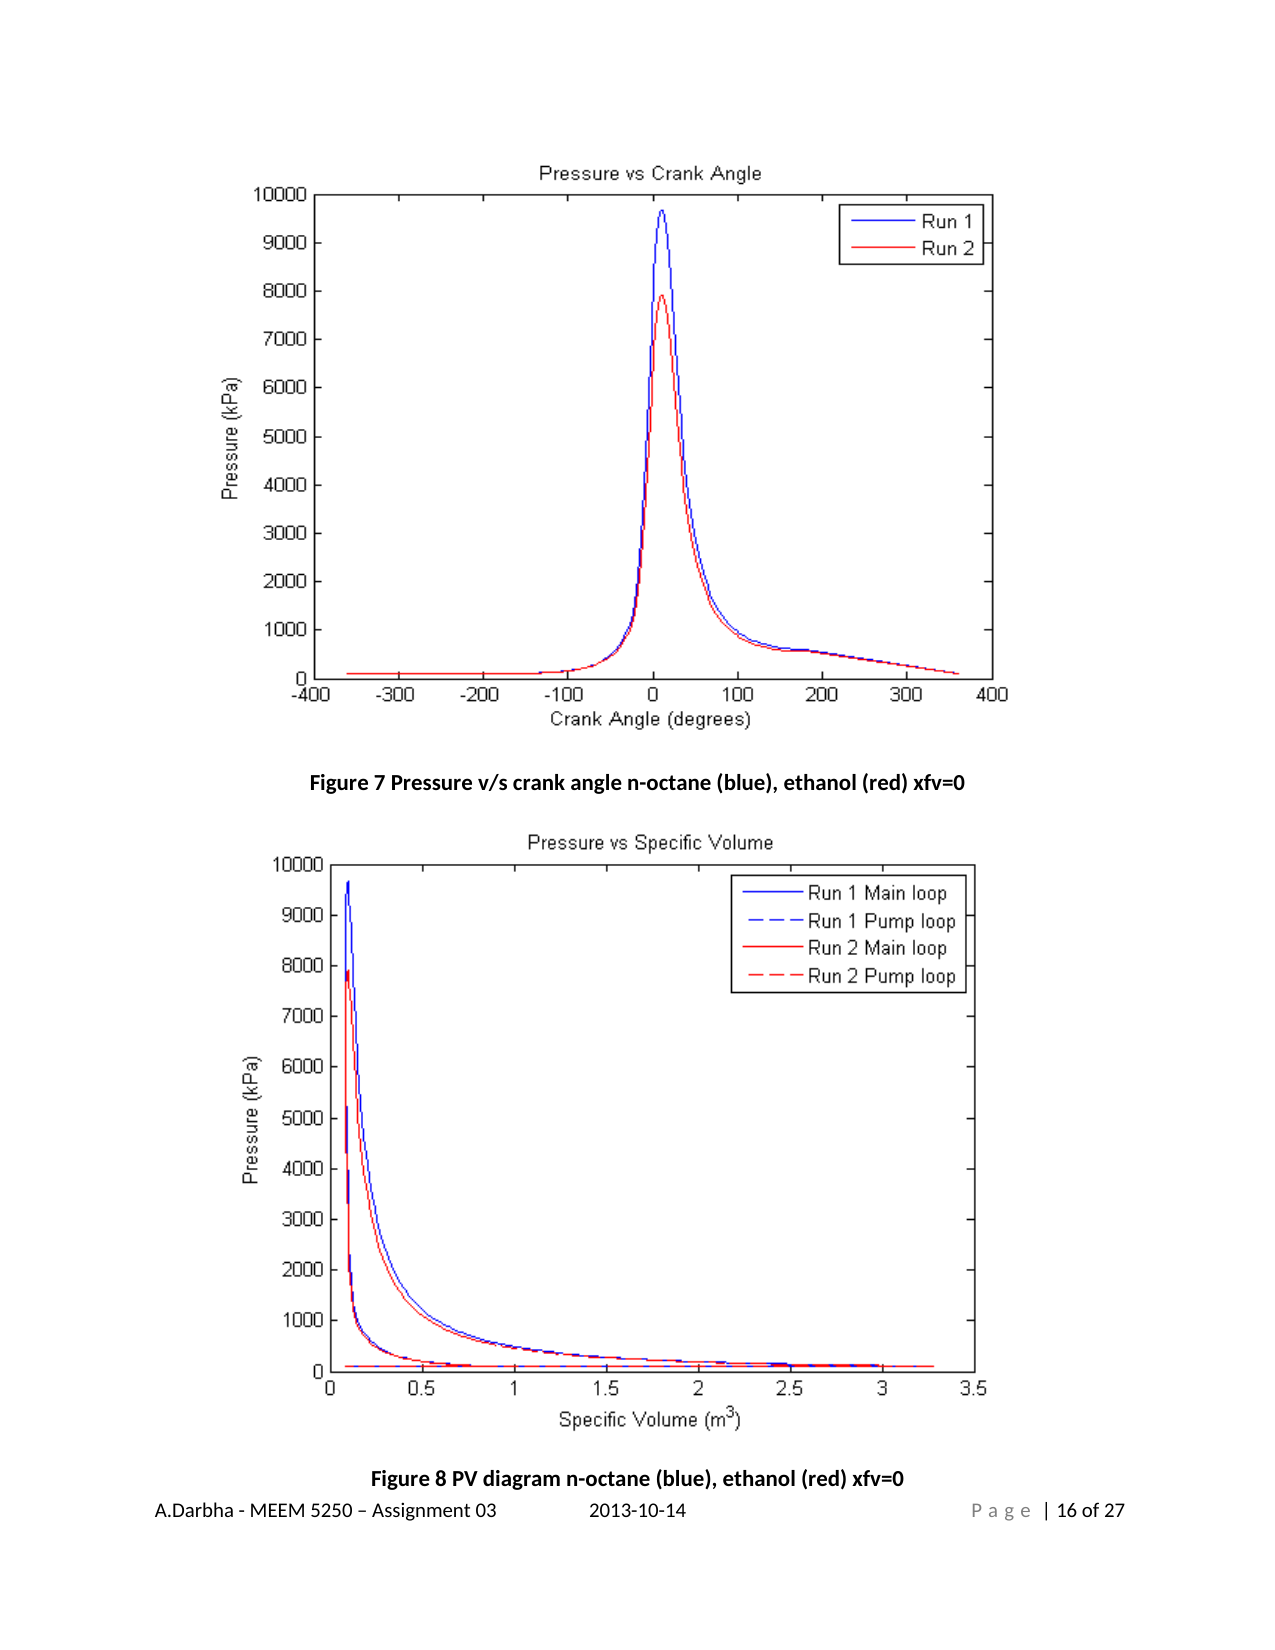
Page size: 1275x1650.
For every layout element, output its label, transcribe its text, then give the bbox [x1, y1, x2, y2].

text Figure 7 Pressure v/s crank angle n-octane (blue), ethanol (red) xfv=0 [150, 768, 1125, 797]
picture [222, 817, 1053, 1440]
text Figure 8 PV diagram n-octane (blue), ethanol (red) xfv=0 [150, 1464, 1125, 1492]
picture [200, 150, 1075, 744]
